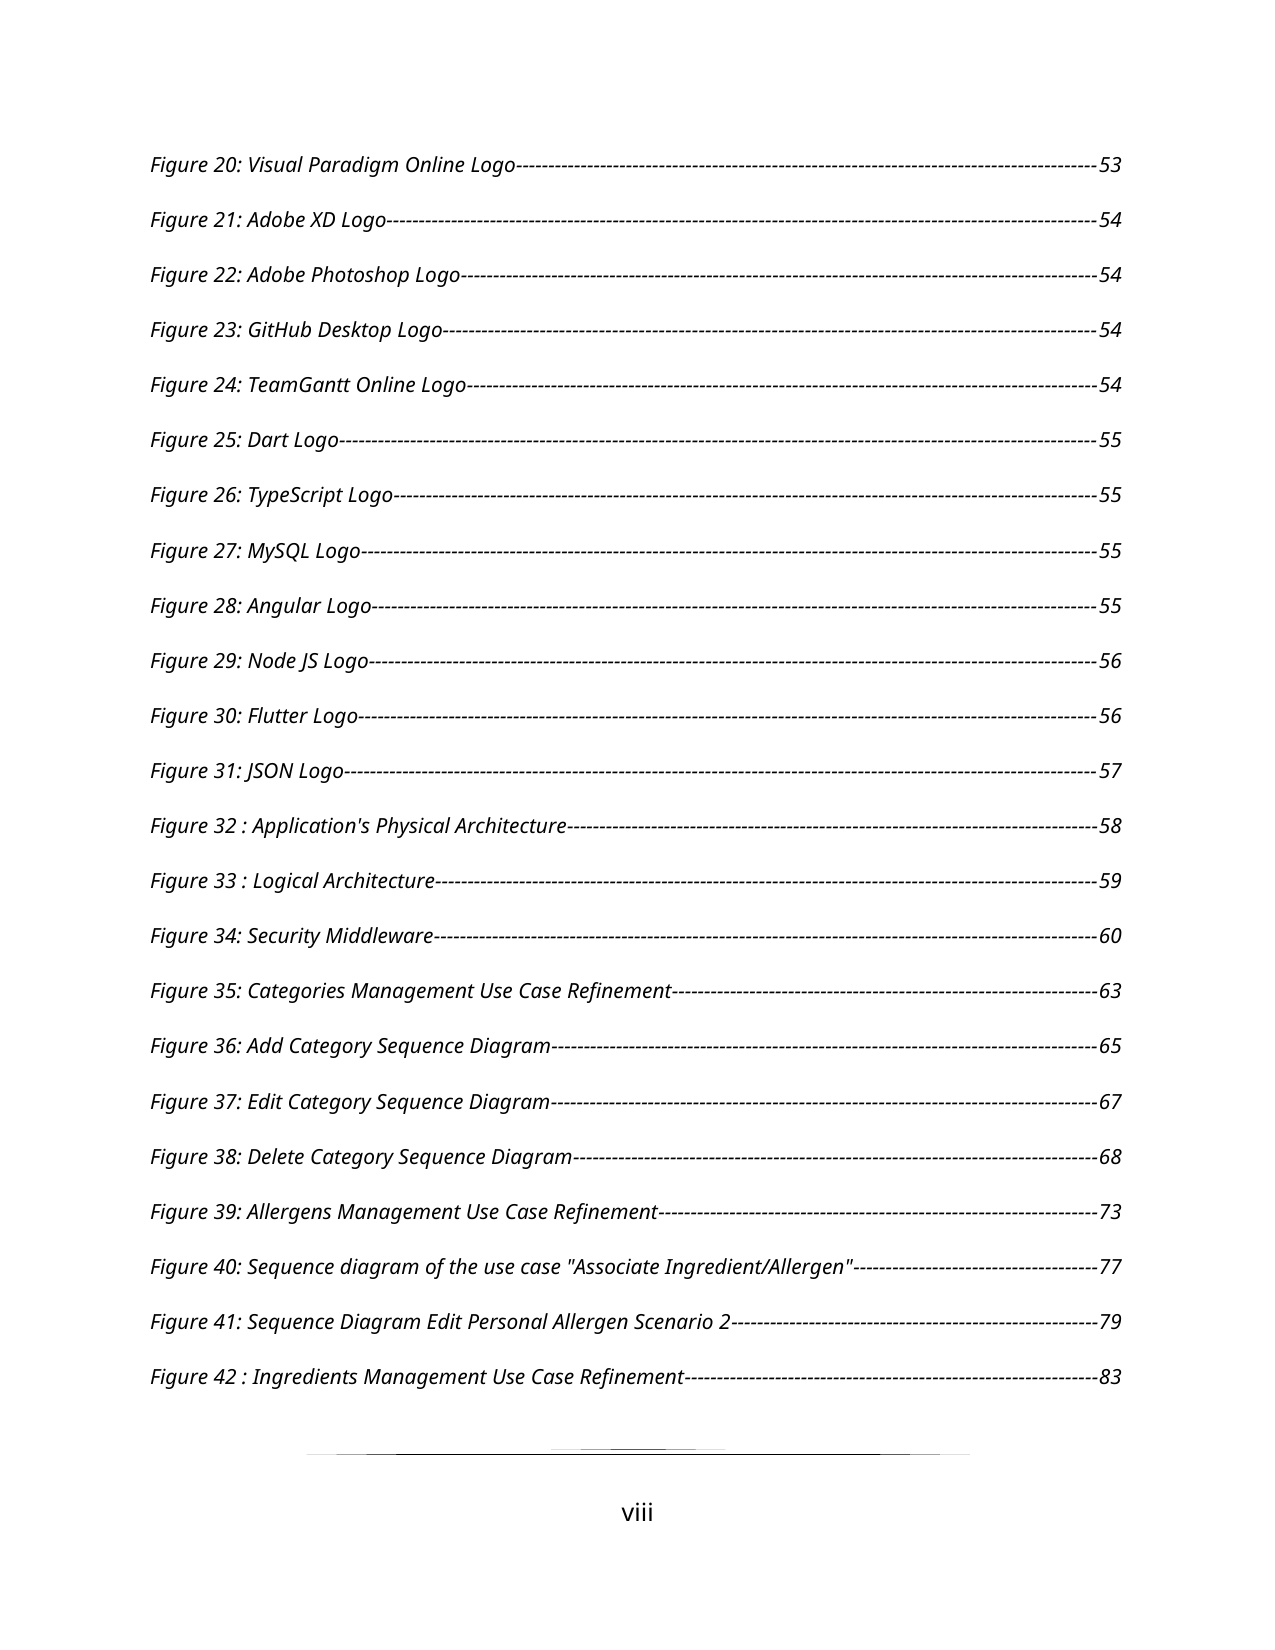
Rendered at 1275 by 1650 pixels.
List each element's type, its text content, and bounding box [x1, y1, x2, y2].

text Figure 24: TeamGantt Online Logo 54 [150, 370, 1125, 399]
text Figure 20: Visual Paradigm Online Logo 53 [150, 150, 1125, 178]
text Figure 39: Allergens Management Use Case Refinement 73 [150, 1197, 1125, 1225]
text Figure 28: Angular Logo 55 [150, 591, 1125, 619]
text Figure 34: Security Middleware 60 [150, 921, 1125, 950]
text Figure 29: Node JS Logo 56 [150, 646, 1125, 674]
text Figure 23: GitHub Desktop Logo 54 [150, 315, 1125, 344]
text Figure 40: Sequence diagram of the use case "Associate Ingredient/Allergen" 77 [150, 1252, 1125, 1281]
text Figure 26: TypeScript Logo 55 [150, 481, 1125, 509]
text Figure 36: Add Category Sequence Diagram 65 [150, 1032, 1125, 1060]
text Figure 35: Categories Management Use Case Refinement 63 [150, 977, 1125, 1005]
text Figure 42 : Ingredients Management Use Case Refinement 83 [150, 1362, 1125, 1391]
text Figure 32 : Application's Physical Architecture 58 [150, 811, 1125, 840]
text Figure 38: Delete Category Sequence Diagram 68 [150, 1142, 1125, 1170]
text Figure 25: Dart Logo 55 [150, 426, 1125, 454]
text Figure 33 : Logical Architecture 59 [150, 866, 1125, 895]
text Figure 37: Edit Category Sequence Diagram 67 [150, 1087, 1125, 1115]
text Figure 30: Flutter Logo 56 [150, 701, 1125, 729]
text Figure 41: Sequence Diagram Edit Personal Allergen Scenario 2 79 [150, 1307, 1125, 1336]
text Figure 31: JSON Logo 57 [150, 756, 1125, 784]
text Figure 22: Adobe Photoshop Logo 54 [150, 260, 1125, 289]
text Figure 21: Adobe XD Logo 54 [150, 205, 1125, 233]
text Figure 27: MySQL Logo 55 [150, 536, 1125, 564]
